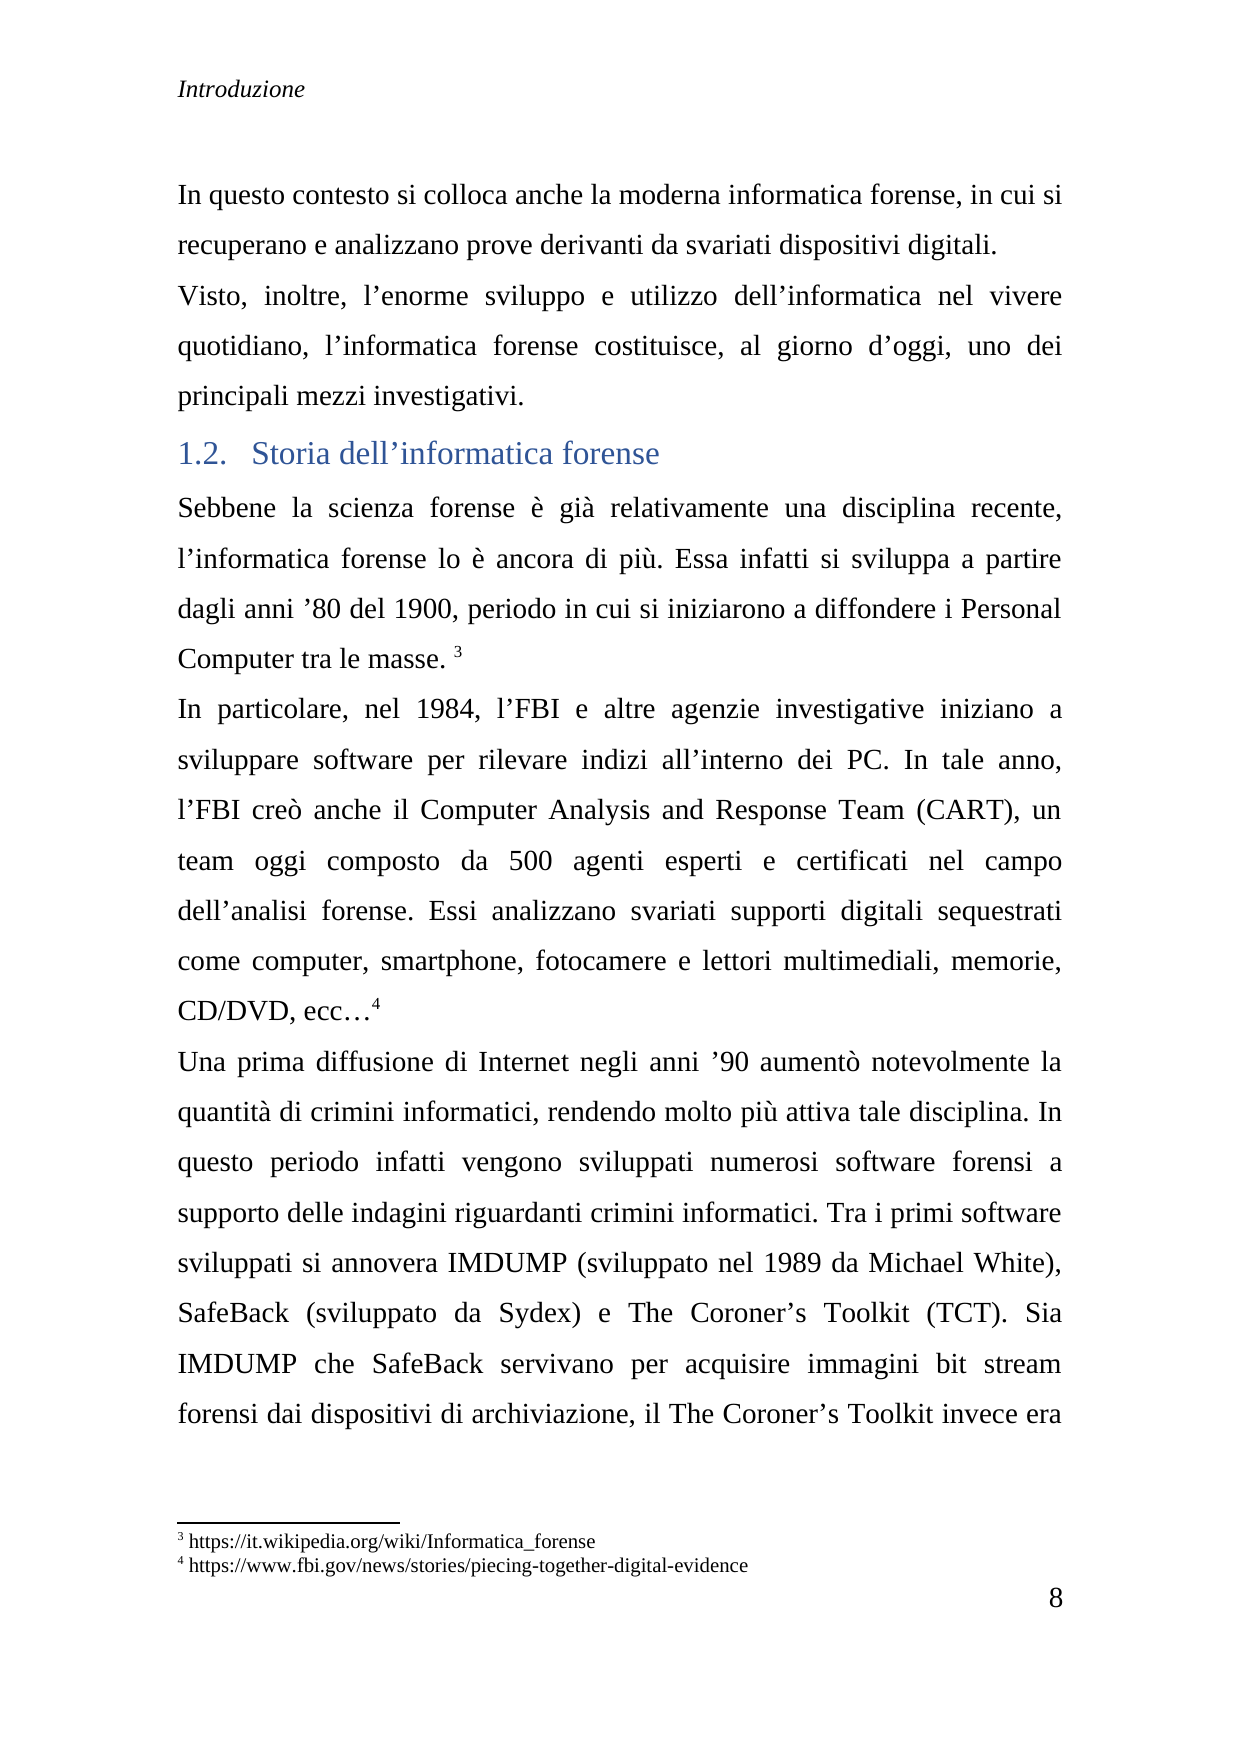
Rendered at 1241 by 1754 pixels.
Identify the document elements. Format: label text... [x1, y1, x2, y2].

text Visto, inoltre, l’enorme sviluppo e utilizzo dell’informatica nel vivere quotidiano, l’informatica forense costituisce, al giorno d’oggi, uno dei principali mezzi investigativi. [177, 278, 1063, 412]
text In questo contesto si colloca anche la moderna informatica forense, in cui si recuperano e analizzano prove derivanti da svariati dispositivi digitali. [177, 177, 1063, 261]
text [177, 1044, 1063, 1429]
text In particolare, nel 1984, l’FBI e altre agenzie investigative iniziano a sviluppare software per rilevare indizi all’interno dei PC. In tale anno, l’FBI creò anche il Computer Analysis and Response Team (CART), un team oggi composto da 500 agenti esperti e certificati nel campo dell’analisi forense. Essi analizzano svariati supporti digitali sequestrati come computer, smartphone, fotocamere e lettori multimediali, memorie, CD/DVD, ecc… [177, 692, 1063, 1027]
subtitle Storia dell’informatica forense [177, 433, 1063, 471]
text Sebbene la scienza forense è già relativamente una disciplina recente, l’informatica forense lo è ancora di più. Essa infatti si sviluppa a partire dagli anni ’80 del 1900, periodo in cui si iniziarono a diffondere i Personal Computer tra le masse. [177, 490, 1063, 675]
